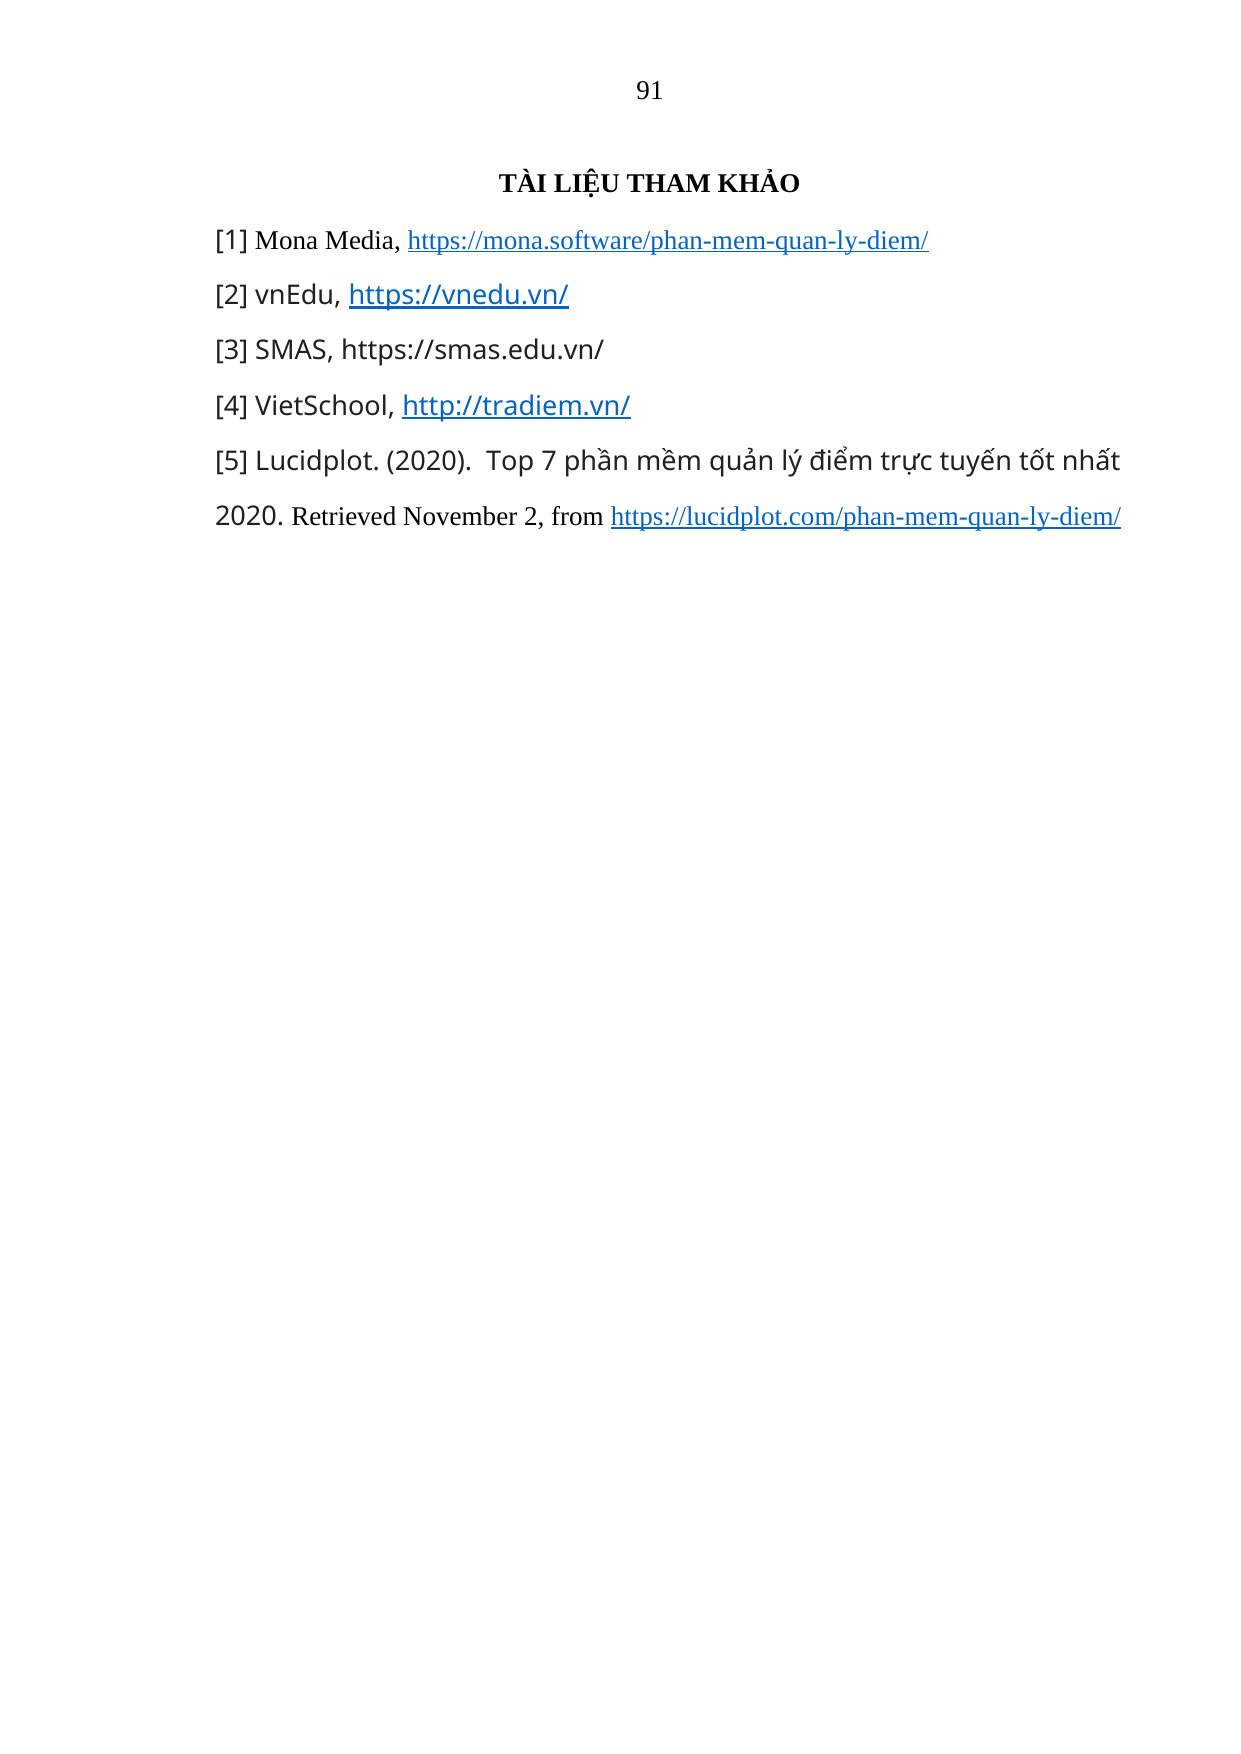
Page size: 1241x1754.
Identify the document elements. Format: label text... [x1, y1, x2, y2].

text [1] Mona Media, https://mona.software/phan-mem-quan-ly-diem/ [215, 220, 1122, 257]
text [5] Lucidplot. (2020). Top 7 phần mềm quản lý điểm trực tuyến tốt nhất 2020. Retrieved November 2, from https://lucidplot.com/phan-mem-quan-ly-diem/ [215, 441, 1122, 533]
text [4] VietSchool, http://tradiem.vn/ [215, 386, 1122, 423]
text TÀI LIỆU THAM KHẢO [177, 167, 1122, 198]
text [3] SMAS, https://smas.edu.vn/ [215, 331, 1122, 368]
text [2] vnEdu, https://vnedu.vn/ [215, 275, 1122, 312]
